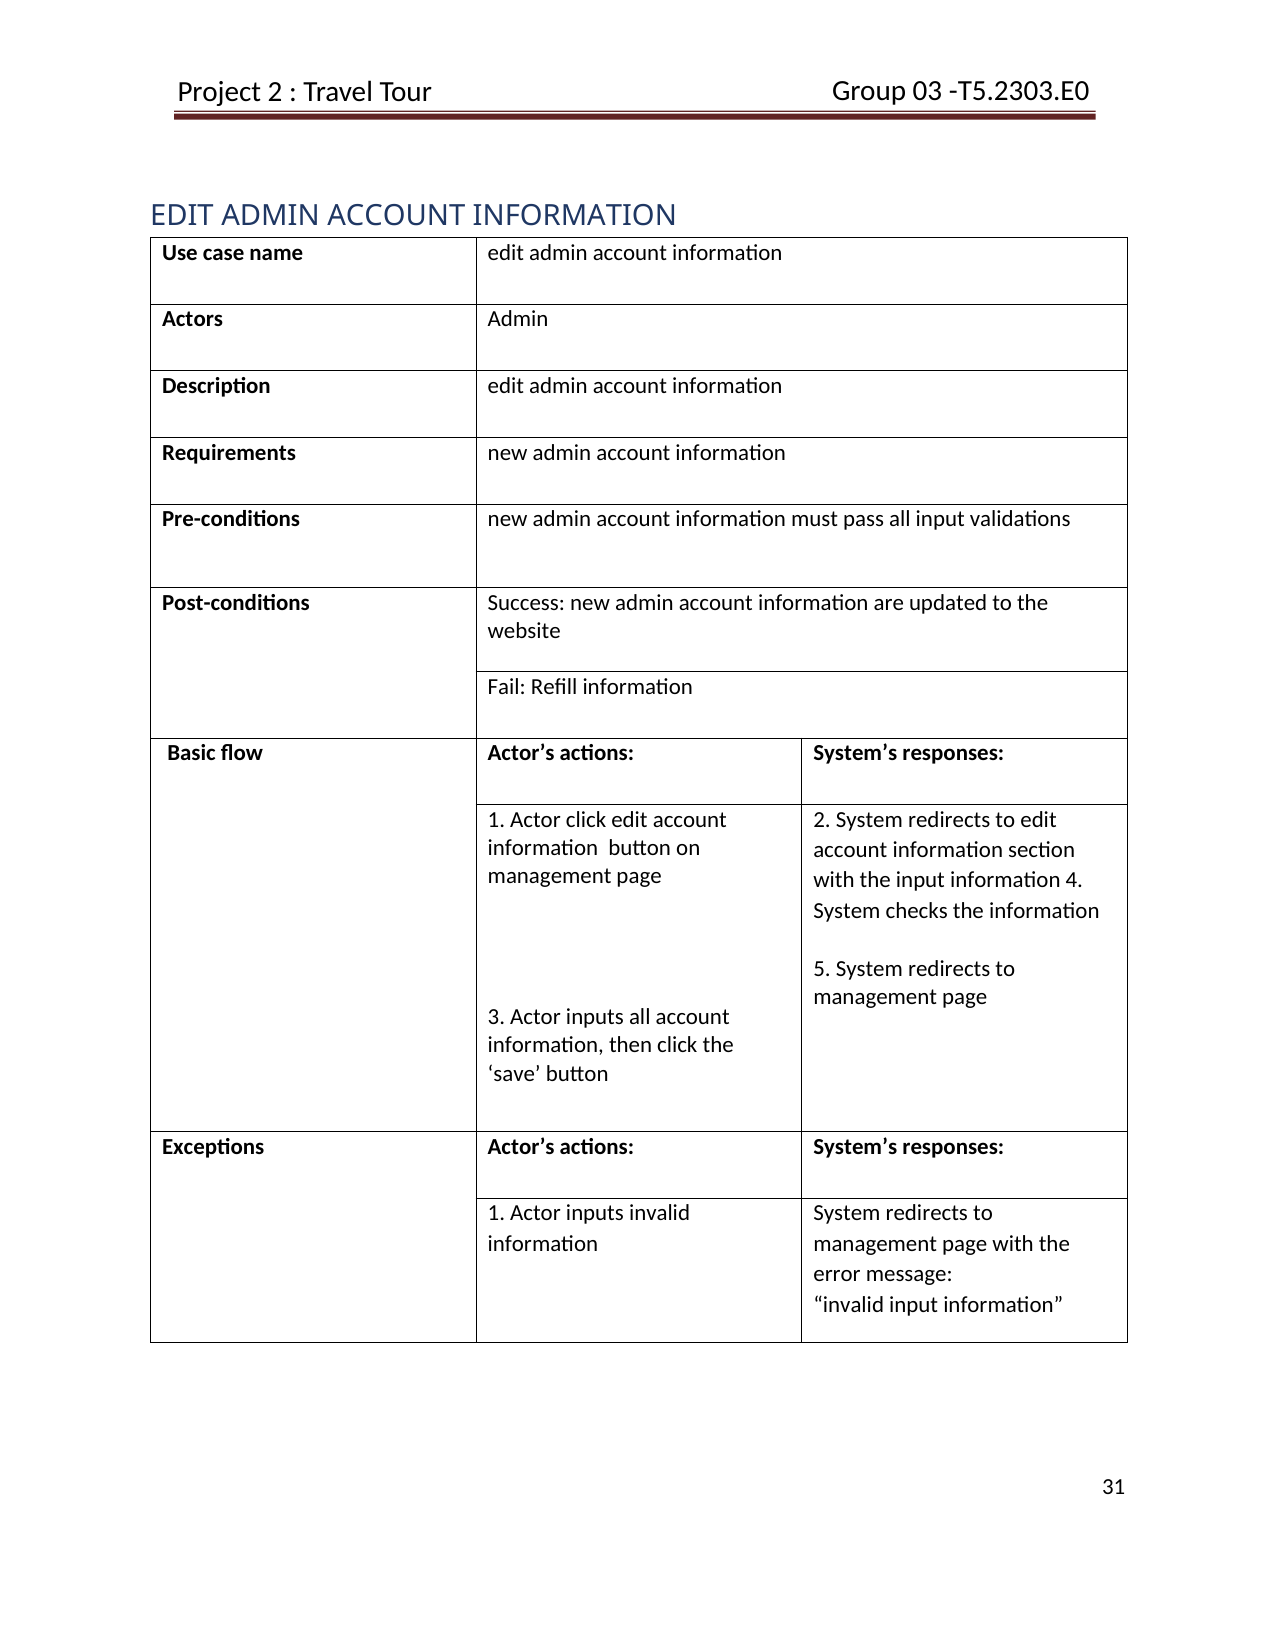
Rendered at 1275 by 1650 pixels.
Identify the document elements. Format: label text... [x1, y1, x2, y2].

table_cell Actors [151, 305, 476, 370]
table_cell Actor’s actions: [477, 739, 801, 804]
table_cell 1. Actor click edit account information button on management page 3. Actor inputs all account information, then click the ‘save’ button [477, 805, 801, 1131]
table_cell Pre-conditions [151, 505, 476, 587]
table_cell new admin account information [477, 438, 1127, 503]
table_cell Success: new admin account information are updated to the website [477, 588, 1127, 671]
table_header Use case name [151, 238, 476, 303]
table_cell Post-conditions [151, 588, 476, 737]
table_cell Basic flow [151, 739, 476, 1131]
table_cell 1. Actor inputs invalid information [477, 1199, 801, 1342]
table_cell 2. System redirects to edit account information section with the input information 4. System checks the information 5. System redirects to management page [802, 805, 1127, 1131]
table_cell System’s responses: [802, 739, 1127, 804]
table_cell Requirements [151, 438, 476, 503]
table_cell edit admin account information [477, 371, 1127, 437]
subtitle EDIT ADMIN ACCOUNT INFORMATION [150, 194, 1125, 234]
table_cell Exceptions [151, 1132, 476, 1342]
table_cell Fail: Refill information [477, 672, 1127, 737]
table_cell System’s responses: [802, 1132, 1127, 1197]
table_header edit admin account information [477, 238, 1127, 303]
table_cell new admin account information must pass all input validations [477, 505, 1127, 587]
table_cell System redirects to management page with the error message: “invalid input information” [802, 1199, 1127, 1342]
table_cell Actor’s actions: [477, 1132, 801, 1197]
table_cell Admin [477, 305, 1127, 370]
table_cell Description [151, 371, 476, 437]
